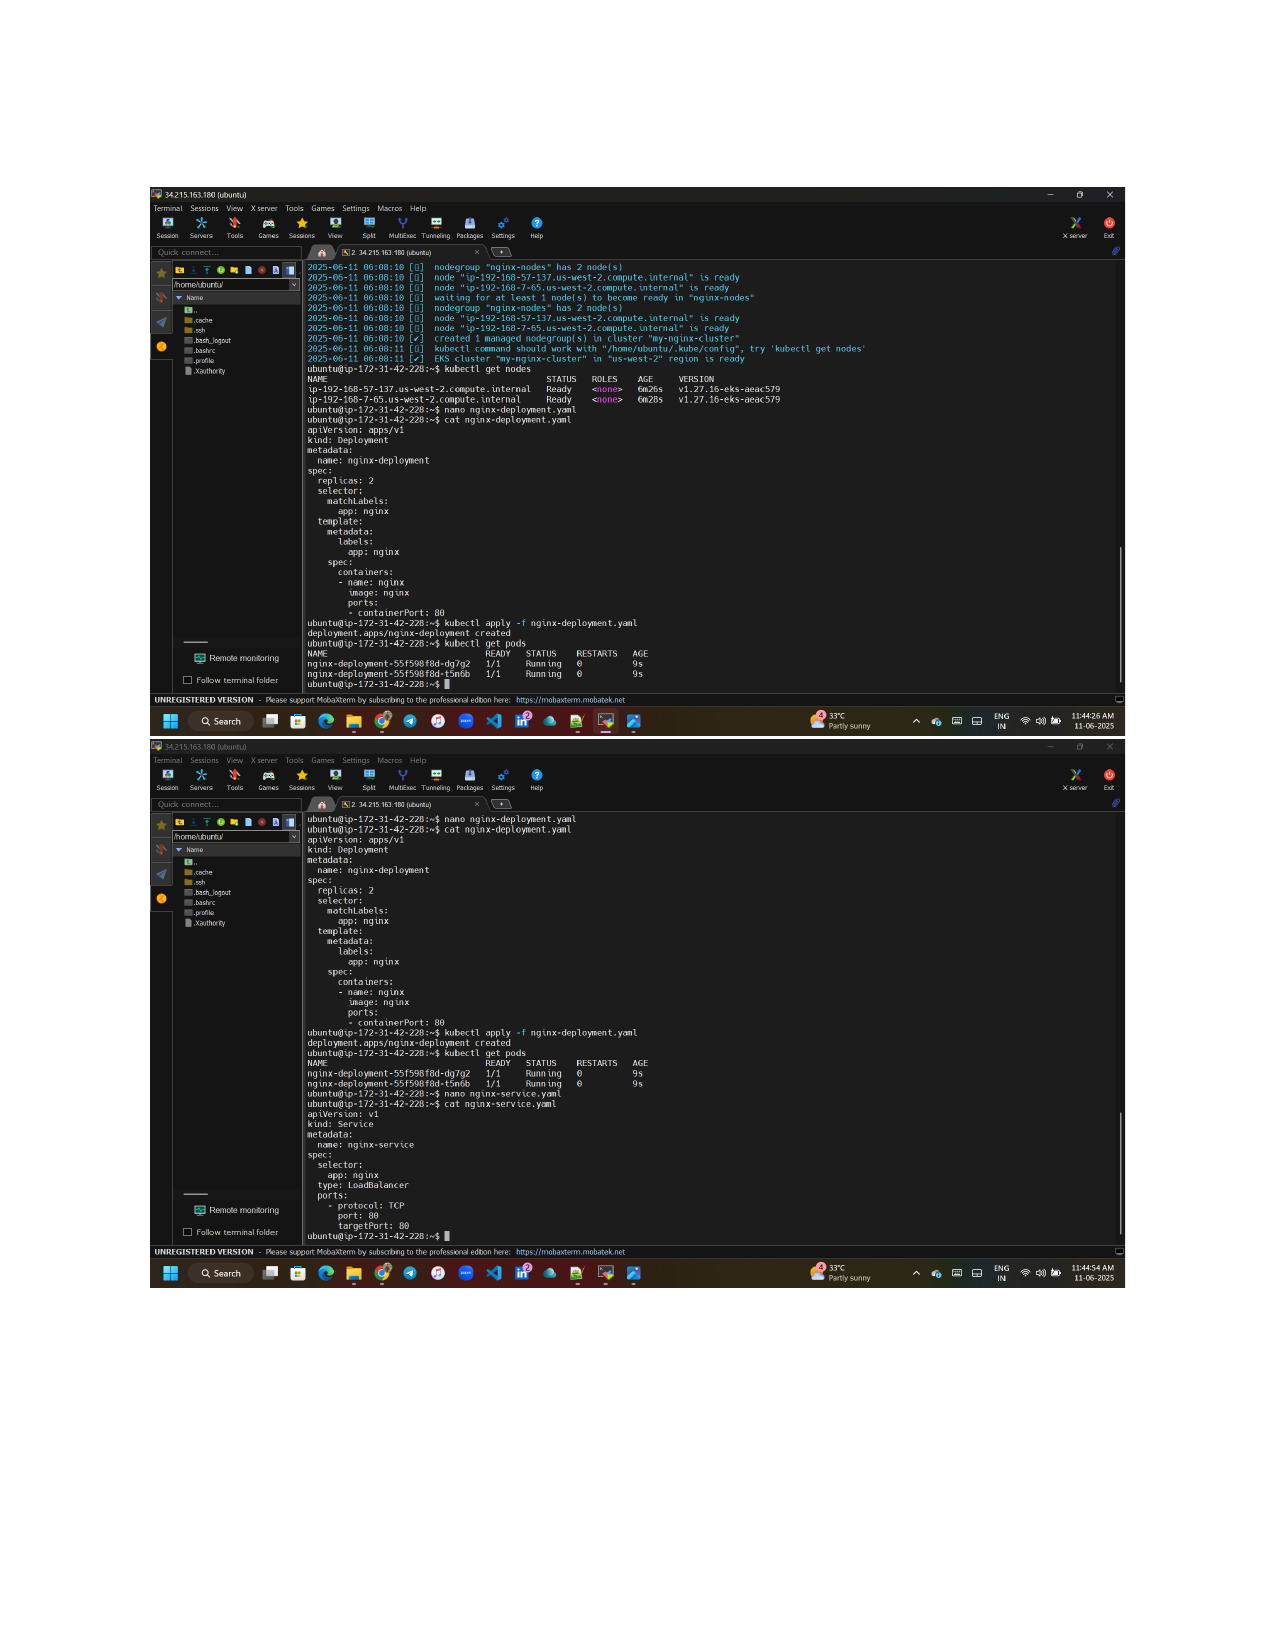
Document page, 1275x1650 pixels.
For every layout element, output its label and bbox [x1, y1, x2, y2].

picture [150, 739, 1125, 1288]
picture [150, 187, 1125, 736]
